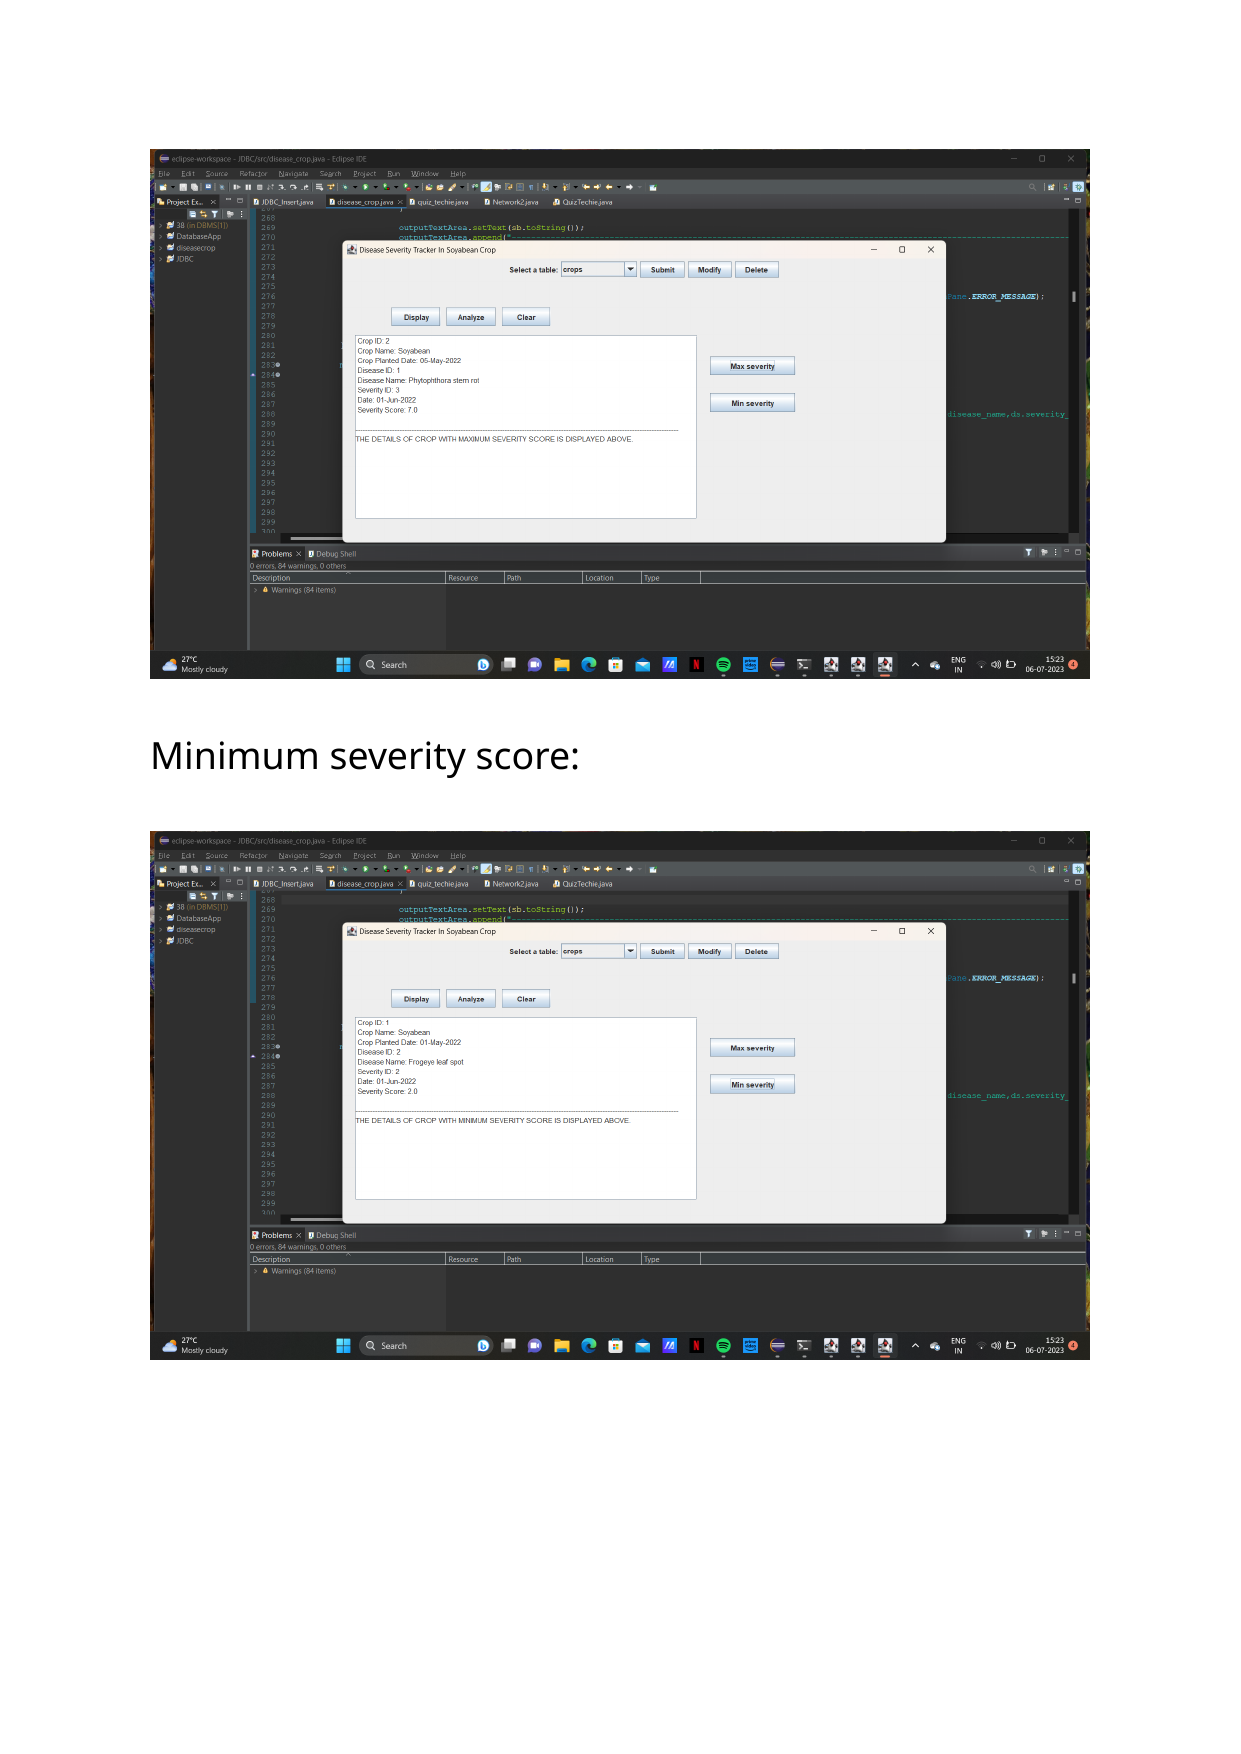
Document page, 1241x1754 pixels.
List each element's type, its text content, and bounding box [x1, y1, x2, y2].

picture [150, 149, 1090, 679]
picture [150, 831, 1090, 1360]
text Minimum severity score: [150, 729, 1090, 780]
